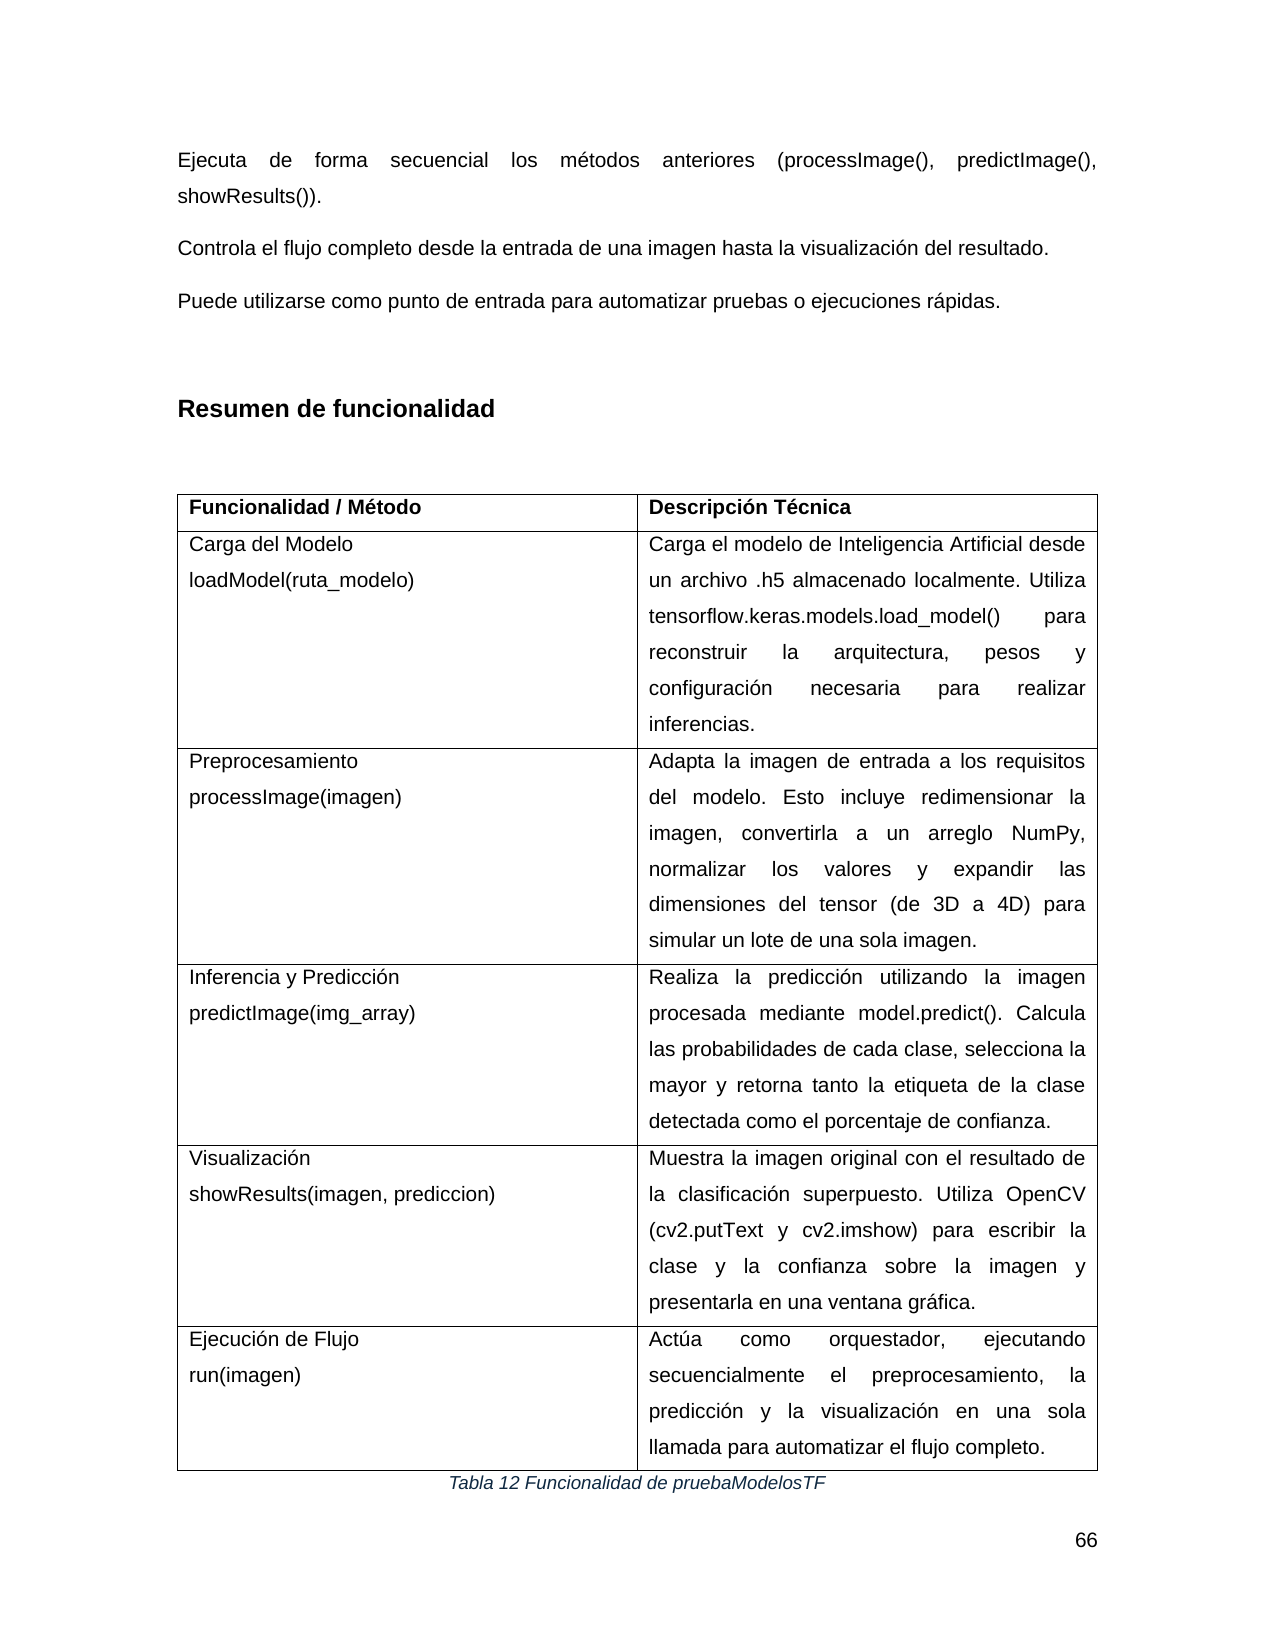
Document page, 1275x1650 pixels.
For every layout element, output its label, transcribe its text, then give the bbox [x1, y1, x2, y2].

table_header Descripción Técnica [638, 495, 1097, 531]
text Ejecuta de forma secuencial los métodos anteriores (processImage(), predictImage(), showResults()). [177, 148, 1098, 207]
table_header Funcionalidad / Método [178, 495, 637, 531]
text Puede utilizarse como punto de entrada para automatizar pruebas o ejecuciones rápidas. [177, 289, 1098, 313]
table_cell Actúa como orquestador, ejecutando secuencialmente el preprocesamiento, la predicción y la visualización en una sola llamada para automatizar el flujo completo. [638, 1327, 1097, 1470]
table_cell Inferencia y Predicción predictImage(img_array) [178, 965, 637, 1145]
table_cell Adapta la imagen de entrada a los requisitos del modelo. Esto incluye redimensionar la imagen, convertirla a un arreglo NumPy, normalizar los valores y expandir las dimensiones del tensor (de 3D a 4D) para simular un lote de una sola imagen. [638, 749, 1097, 964]
text Tabla Funcionalidad de pruebaModelosTF [177, 1471, 1098, 1493]
table_cell Visualización showResults(imagen, prediccion) [178, 1146, 637, 1326]
table_cell Muestra la imagen original con el resultado de la clasificación superpuesto. Utiliza OpenCV (cv2.putText y cv2.imshow) para escribir la clase y la confianza sobre la imagen y presentarla en una ventana gráfica. [638, 1146, 1097, 1326]
table_cell Realiza la predicción utilizando la imagen procesada mediante model.predict(). Calcula las probabilidades de cada clase, selecciona la mayor y retorna tanto la etiqueta de la clase detectada como el porcentaje de confianza. [638, 965, 1097, 1145]
subtitle Resumen de funcionalidad [177, 394, 1098, 423]
text Controla el flujo completo desde la entrada de una imagen hasta la visualización del resultado. [177, 236, 1098, 260]
table_cell Carga del Modelo loadModel(ruta_modelo) [178, 532, 637, 747]
table_cell Preprocesamiento processImage(imagen) [178, 749, 637, 964]
table_cell Carga el modelo de Inteligencia Artificial desde un archivo .h5 almacenado localmente. Utiliza tensorflow.keras.models.load_model() para reconstruir la arquitectura, pesos y configuración necesaria para realizar inferencias. [638, 532, 1097, 747]
table_cell Ejecución de Flujo run(imagen) [178, 1327, 637, 1470]
